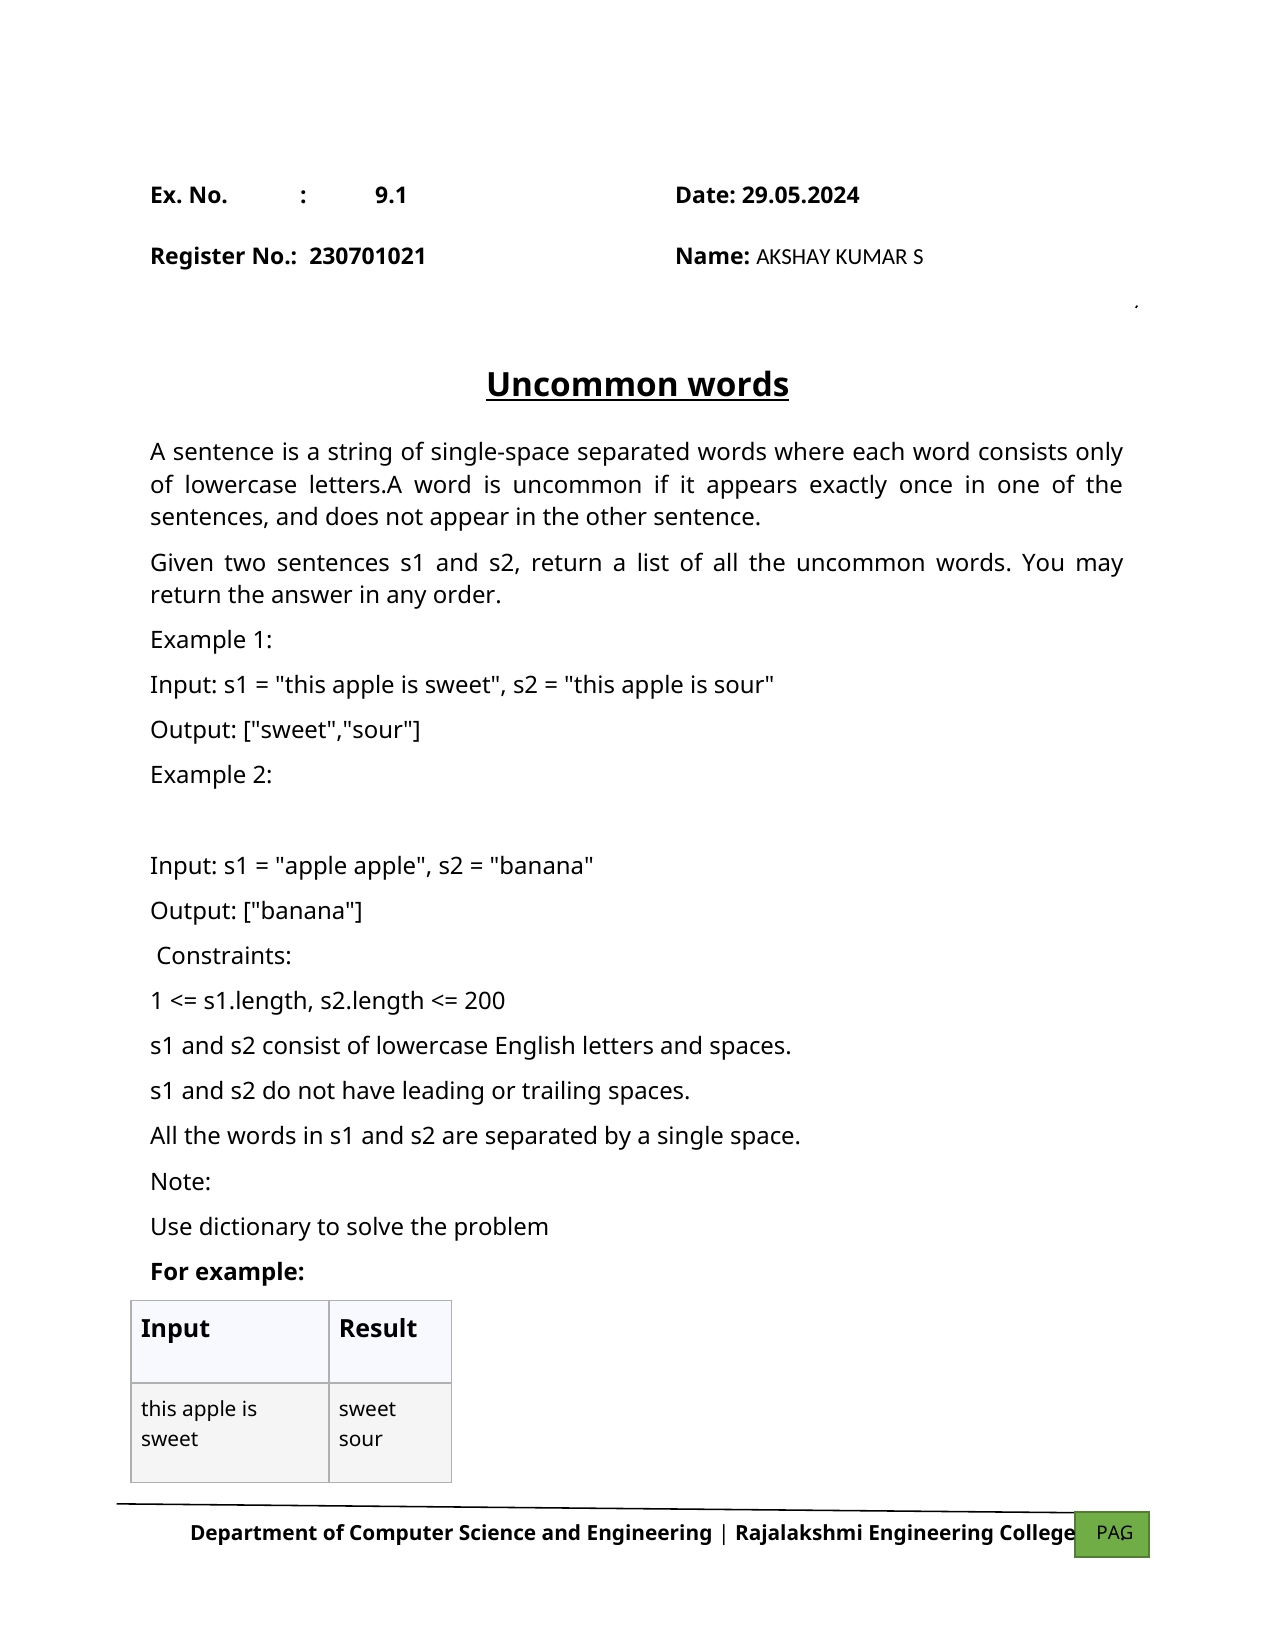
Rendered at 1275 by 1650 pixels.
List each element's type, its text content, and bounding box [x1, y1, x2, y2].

text Input: s1 = "this apple is sweet", s2 = "this apple is sour" [150, 668, 1125, 701]
text Input: s1 = "apple apple", s2 = "banana" [150, 848, 1125, 881]
text s1 and s2 consist of lowercase English letters and spaces. [150, 1029, 1125, 1062]
text 1 <= s1.length, s2.length <= 200 [150, 984, 1125, 1016]
text A sentence is a string of single-space separated words where each word consists only of lowercase letters.A word is uncommon if it appears exactly once in one of the sentences, and does not appear in the other sentence. [150, 435, 1125, 533]
text Output: ["sweet","sour"] [150, 713, 1125, 746]
text Register No.: 230701021 Name: AKSHAY KUMAR S [150, 239, 1125, 271]
text Example 2: [150, 758, 1125, 791]
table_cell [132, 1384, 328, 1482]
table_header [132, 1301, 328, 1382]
text For example: [150, 1254, 1125, 1287]
text All the words in s1 and s2 are separated by a single space. [150, 1119, 1125, 1152]
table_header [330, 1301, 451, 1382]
text Constraints: [150, 939, 1125, 971]
text Note: [150, 1164, 1125, 1197]
text Given two sentences s1 and s2, return a list of all the uncommon words. You may return the answer in any order. [150, 545, 1125, 611]
text Example 1: [150, 623, 1125, 656]
text Ex. No. : 9.1 Date: 29.05.2024 [150, 179, 1125, 210]
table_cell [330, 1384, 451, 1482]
text s1 and s2 do not have leading or trailing spaces. [150, 1074, 1125, 1107]
text Use dictionary to solve the problem [150, 1209, 1125, 1242]
text Uncommon words [150, 360, 1125, 406]
text Output: ["banana"] [150, 894, 1125, 926]
